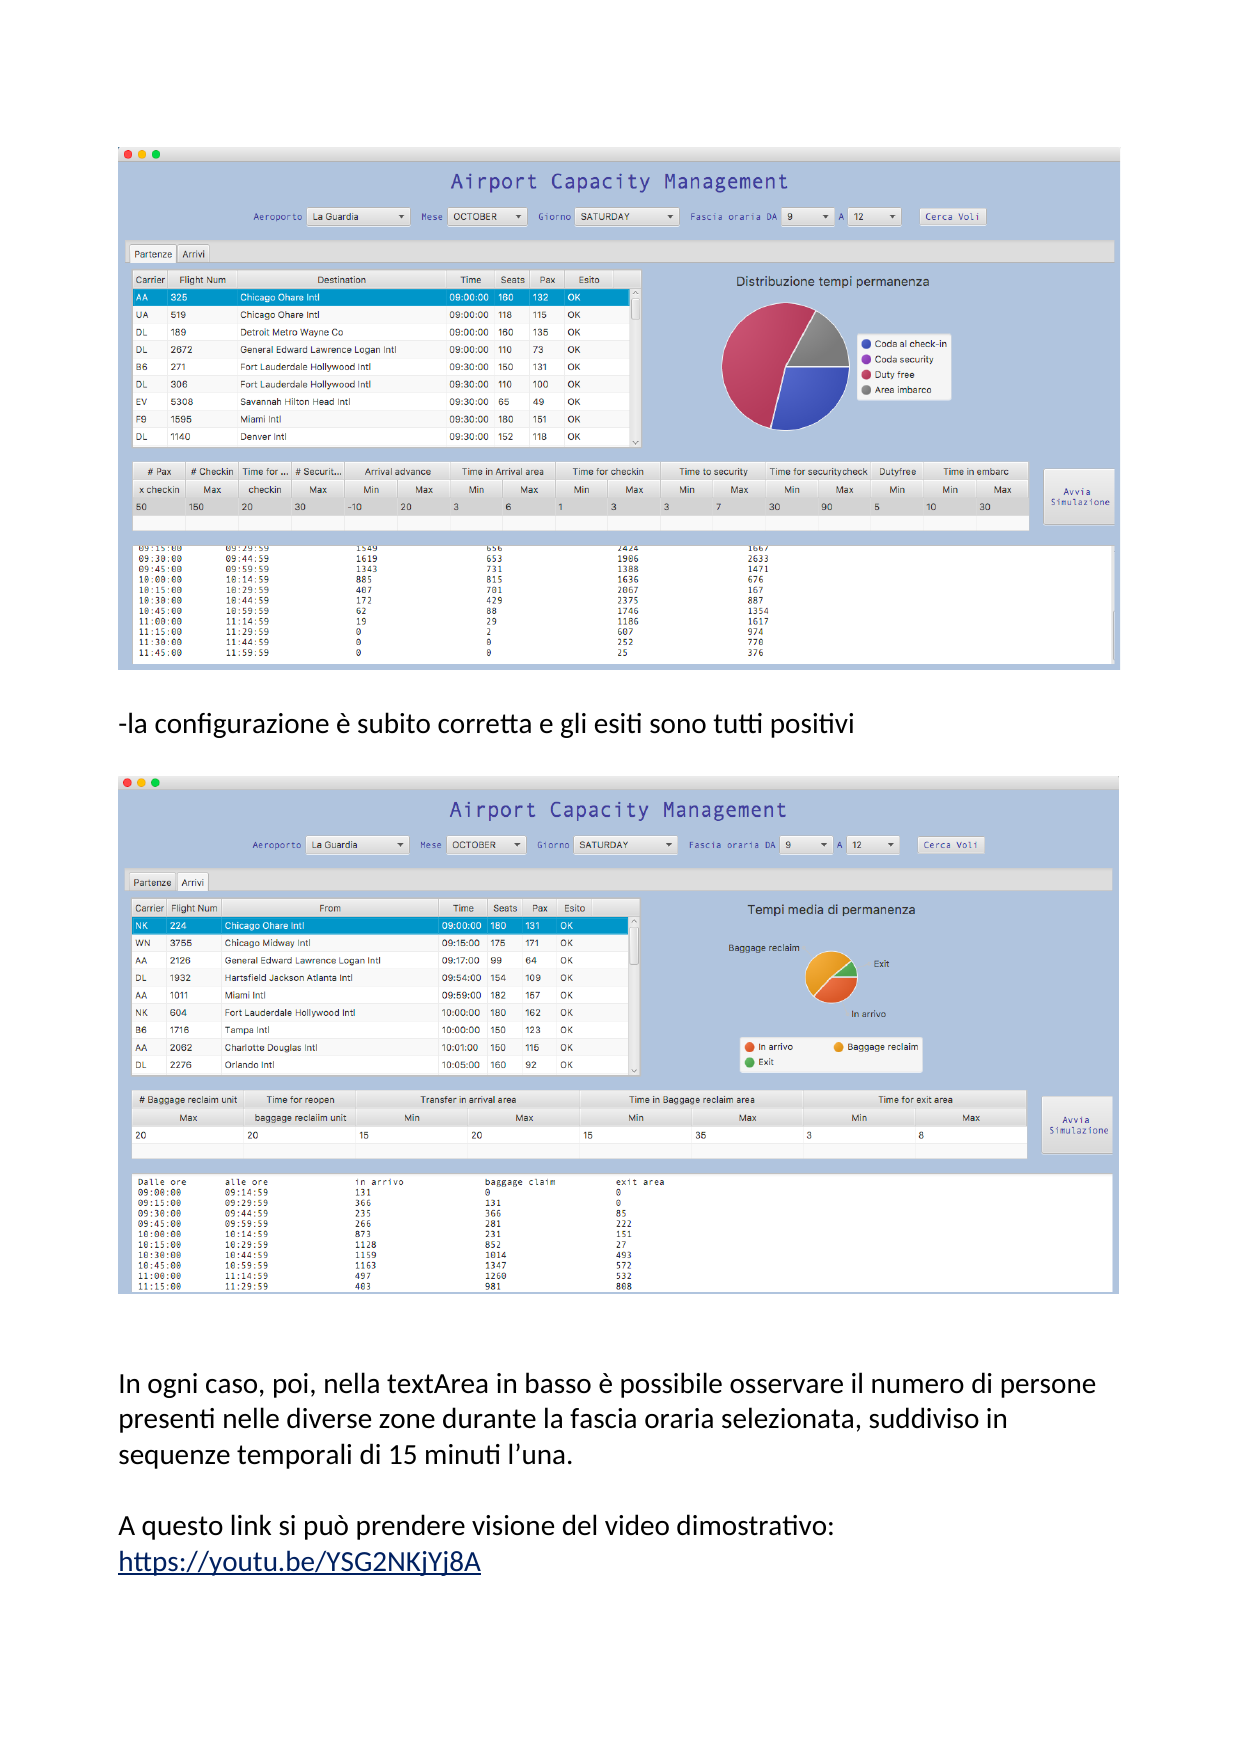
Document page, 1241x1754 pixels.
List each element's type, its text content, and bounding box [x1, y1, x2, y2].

picture [118, 776, 1119, 1294]
text -la configurazione è subito corretta e gli esiti sono tutti positivi [118, 705, 1122, 741]
text In ogni caso, poi, nella textArea in basso è possibile osservare il numero di persone presenti nelle diverse zone durante la fascia oraria selezionata, suddiviso in sequenze temporali di 15 minuti l’una. [118, 1365, 1122, 1472]
text A questo link si può prendere visione del video dimostrativo: https://youtu.be/YSG2NKjYj8A [118, 1507, 1122, 1579]
picture [118, 147, 1121, 670]
